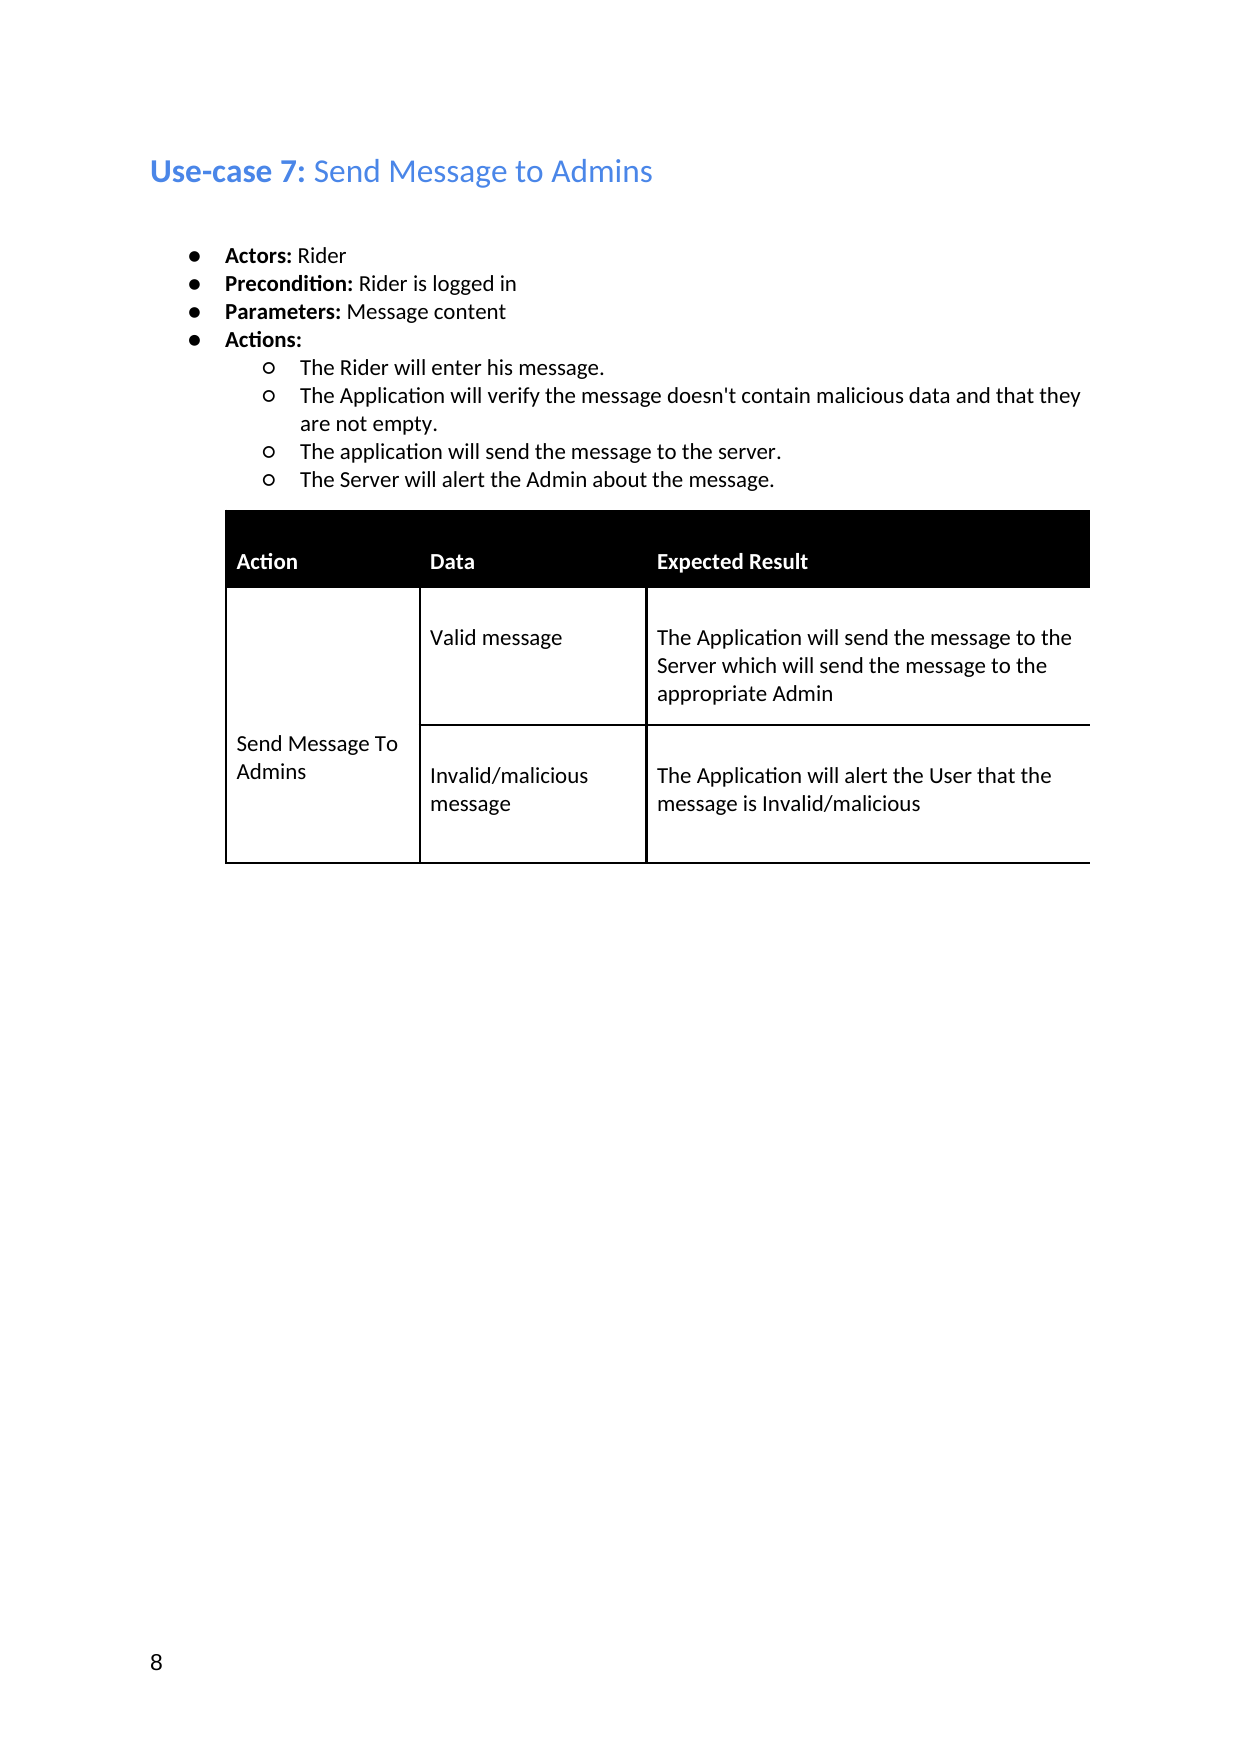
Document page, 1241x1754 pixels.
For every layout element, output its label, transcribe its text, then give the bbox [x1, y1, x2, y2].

table_cell The Application will alert the User that the message is Invalid/malicious [648, 726, 1090, 862]
list The Application will verify the message doesn't contain malicious data and that they are not empty. [262, 381, 1090, 437]
list Actions: [187, 325, 1090, 353]
list The application will send the message to the server. [262, 437, 1090, 465]
table_cell Valid message [421, 588, 645, 723]
subtitle Use-case 7: Send Message to Admins [150, 150, 1090, 191]
list Actors: Rider [187, 241, 1090, 269]
table_header Action [227, 512, 419, 586]
table_cell Invalid/malicious message [421, 726, 645, 862]
table_header Expected Result [648, 512, 1090, 586]
list The Server will alert the Admin about the message. [262, 465, 1090, 493]
table_cell The Application will send the message to the Server which will send the message to the appropriate Admin [648, 588, 1090, 723]
list The Rider will enter his message. [262, 353, 1090, 381]
list Parameters: Message content [187, 297, 1090, 325]
table_header Data [421, 512, 645, 586]
list Precondition: Rider is logged in [187, 269, 1090, 297]
table_cell Send Message To Admins [227, 588, 419, 862]
